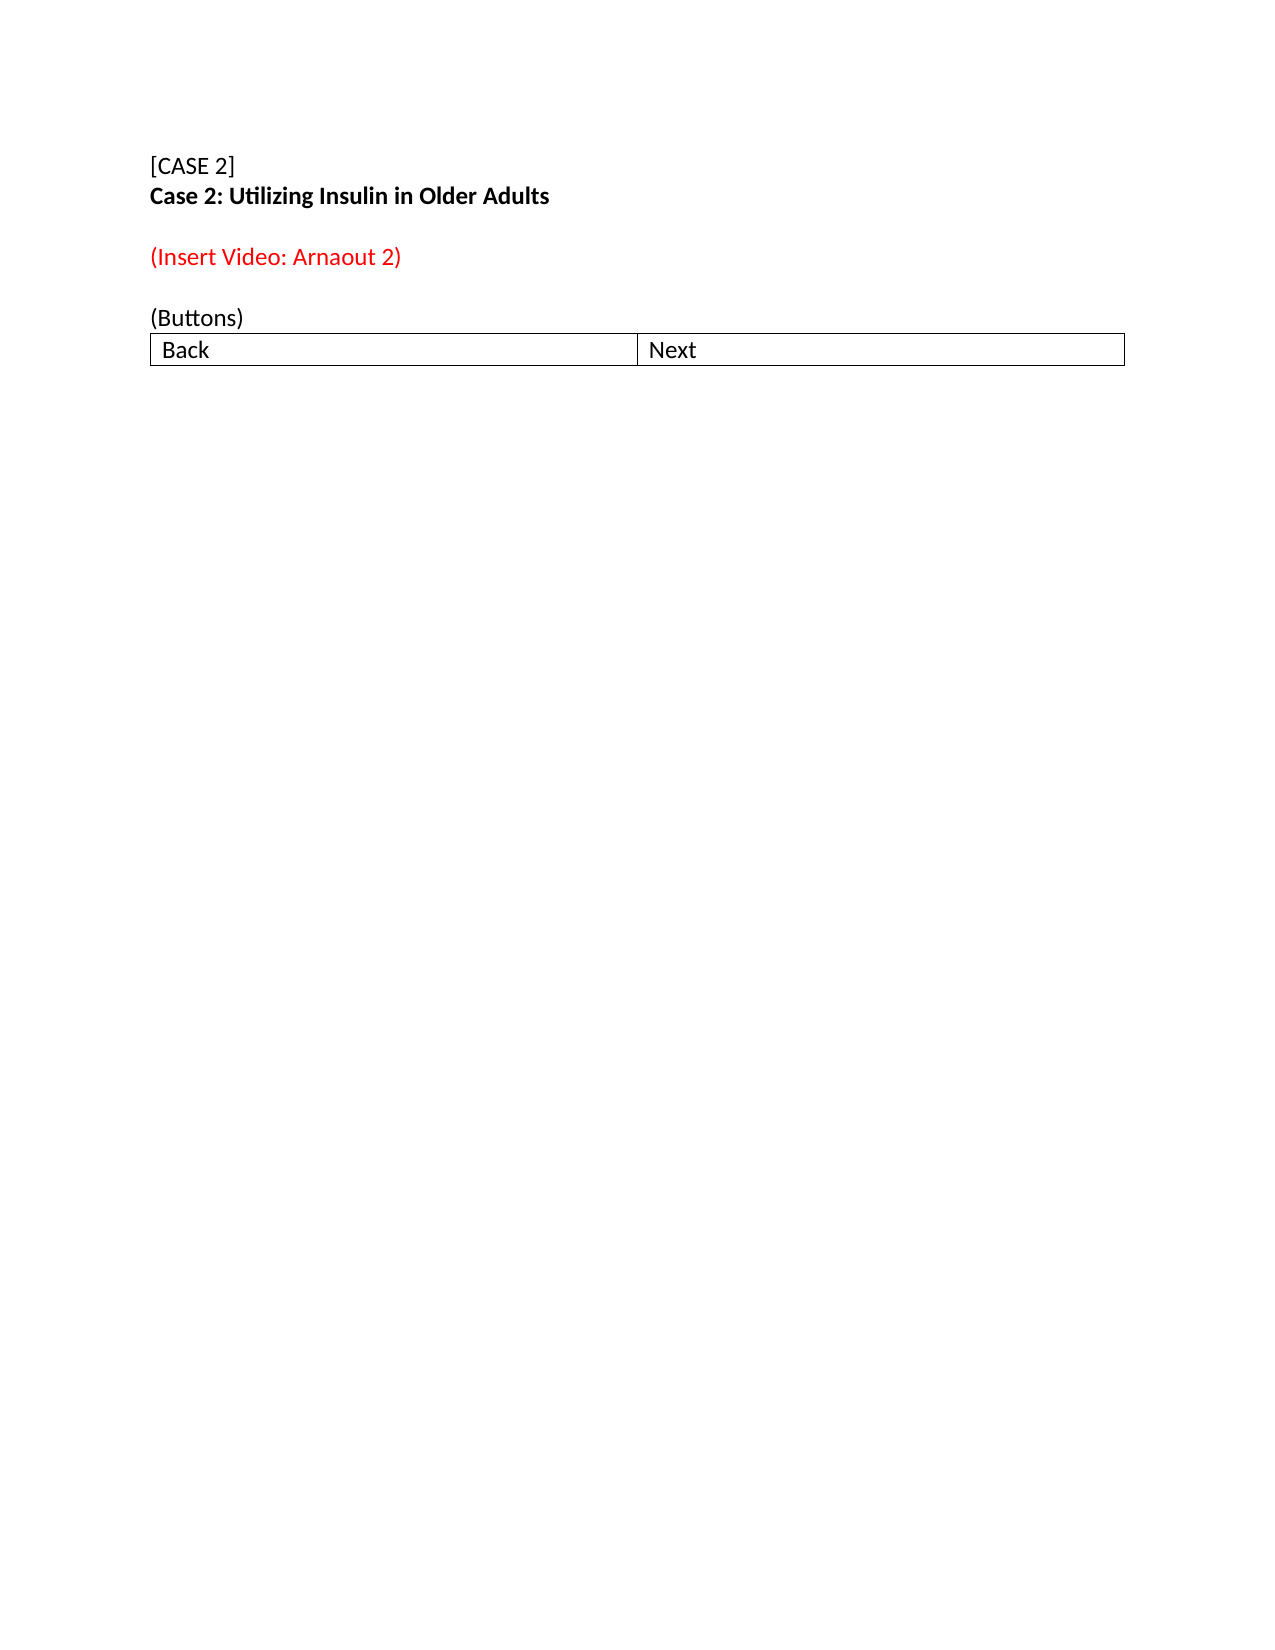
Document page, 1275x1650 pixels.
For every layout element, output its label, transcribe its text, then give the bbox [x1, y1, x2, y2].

text (Insert Video: Arnaout 2) [150, 242, 1125, 272]
text (Buttons) [150, 303, 1125, 333]
text Case 2: Utilizing Insulin in Older Adults [150, 181, 1125, 211]
table_header Back [151, 334, 637, 365]
text [CASE 2] [150, 150, 1125, 181]
table_header Next [638, 334, 1124, 365]
